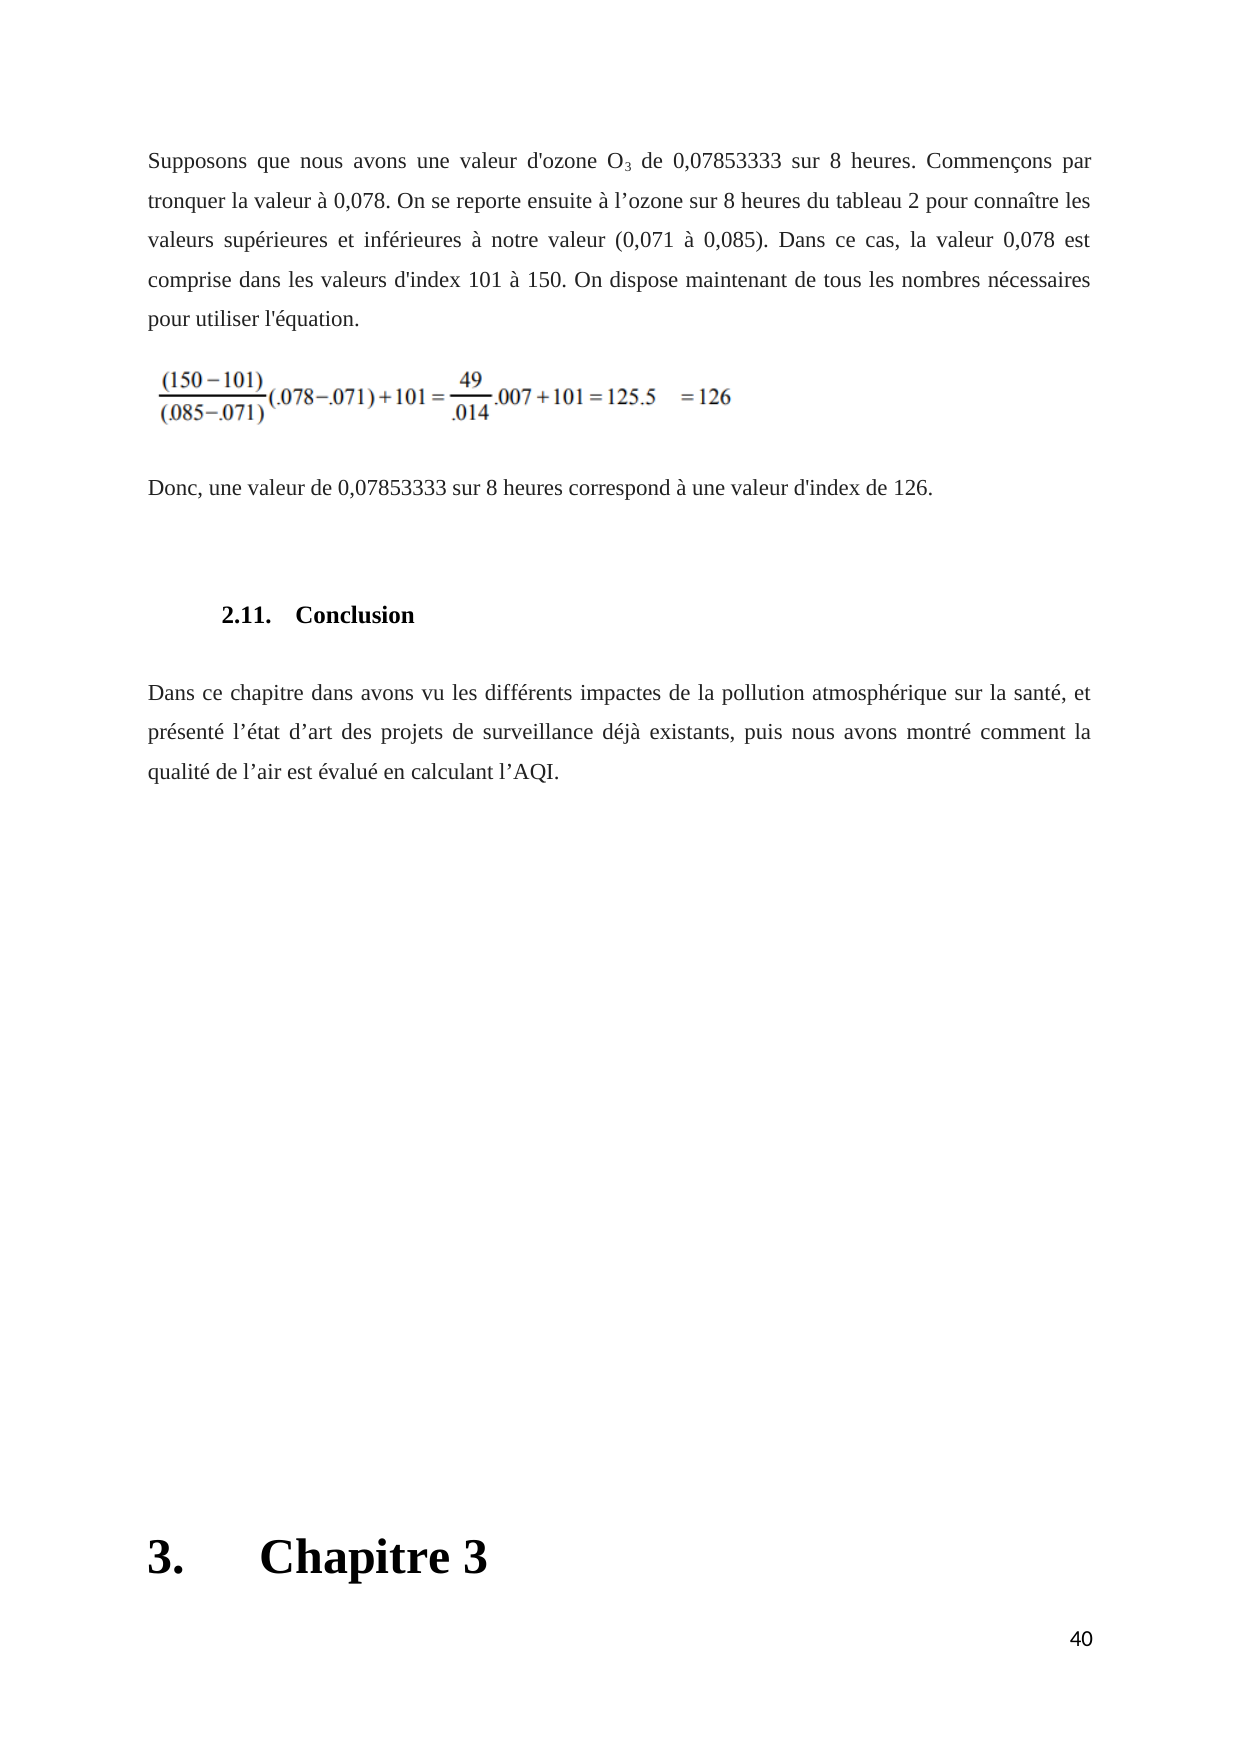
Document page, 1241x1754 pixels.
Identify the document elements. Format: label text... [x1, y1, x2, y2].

text Dans ce chapitre dans avons vu les différents impactes de la pollution atmosphérique sur la santé, et présenté l’état d’art des projets de surveillance déjà existants, puis nous avons montré comment la qualité de l’air est évalué en calculant l’AQI. [148, 679, 1093, 784]
picture [147, 356, 748, 438]
text Chapitre 3 [148, 1527, 1093, 1584]
text Supposons que nous avons une valeur d'ozone O3 de 0,07853333 sur 8 heures. Commençons par tronquer la valeur à 0,078. On se reporte ensuite à l’ozone sur 8 heures du tableau 2 pour connaître les valeurs supérieures et inférieures à notre valeur (0,071 à 0,085). Dans ce cas, la valeur 0,078 est comprise dans les valeurs d'index 101 à 150. On dispose maintenant de tous les nombres nécessaires pour utiliser l'équation. [148, 148, 1093, 332]
text Conclusion [221, 600, 1093, 629]
text Donc, une valeur de 0,07853333 sur 8 heures correspond à une valeur d'index de 126. [148, 474, 1093, 501]
